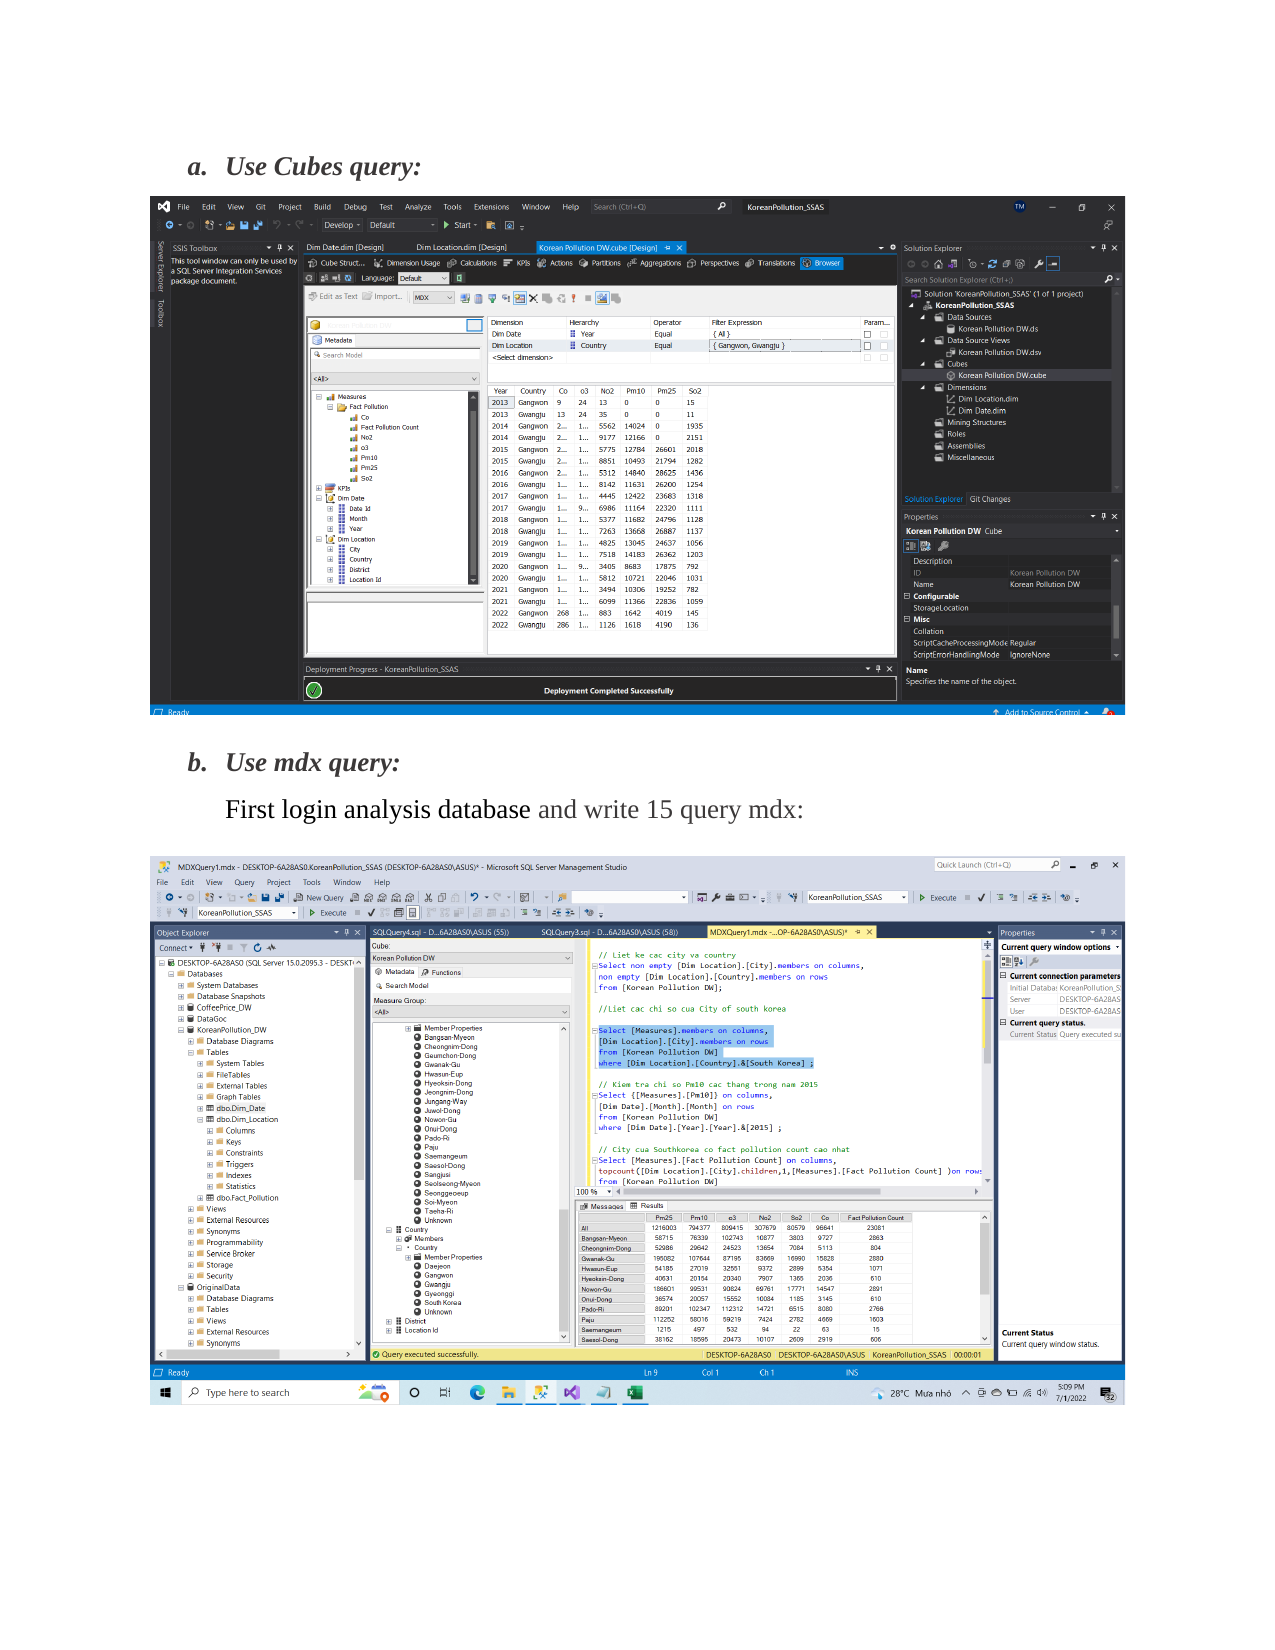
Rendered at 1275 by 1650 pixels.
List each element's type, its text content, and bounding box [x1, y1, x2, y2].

picture [150, 196, 1125, 715]
subtitle Use mdx query: [187, 746, 1125, 778]
subtitle Use Cubes query: [187, 150, 1125, 181]
picture [150, 856, 1125, 1405]
list First login analysis database and write 15 query mdx: [225, 793, 1125, 824]
